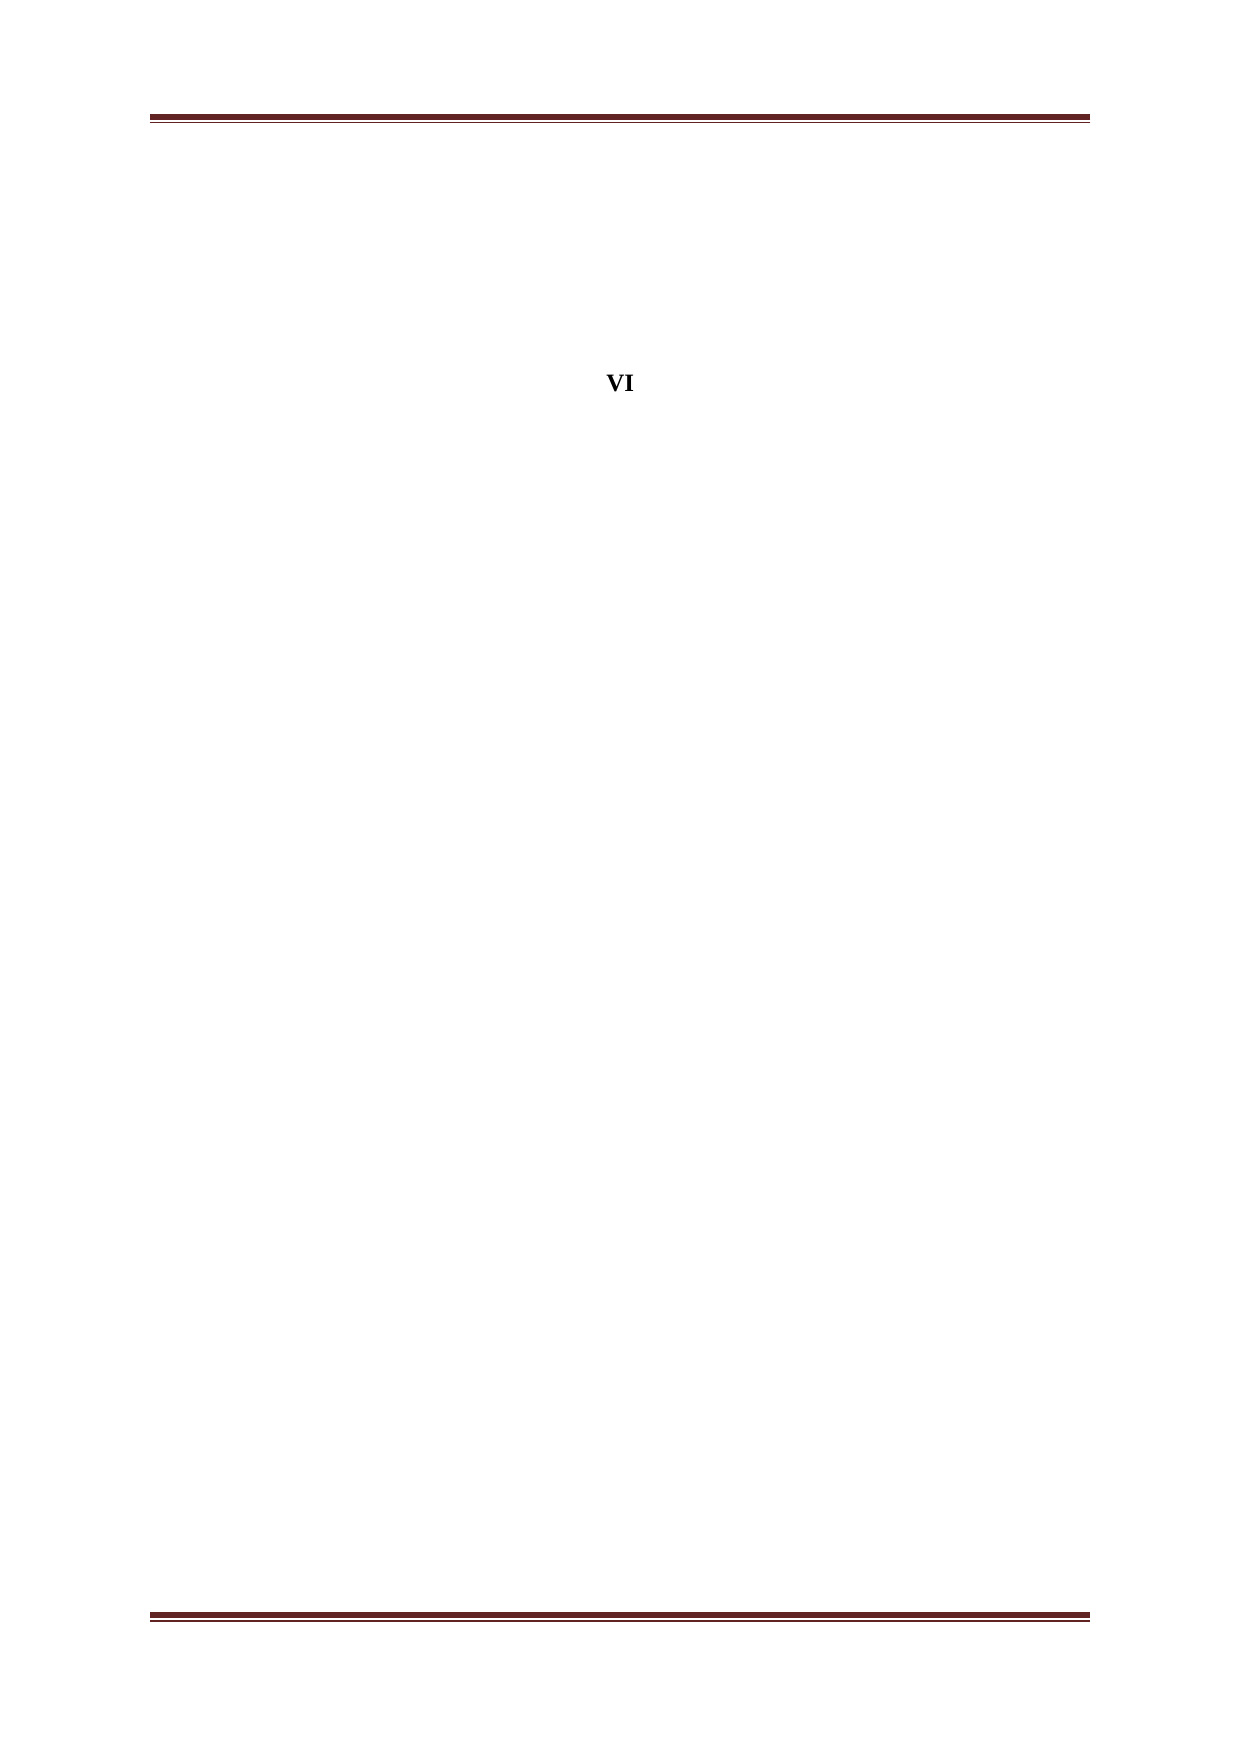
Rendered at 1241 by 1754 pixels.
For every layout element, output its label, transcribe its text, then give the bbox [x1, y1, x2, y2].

text VI [150, 368, 1090, 396]
